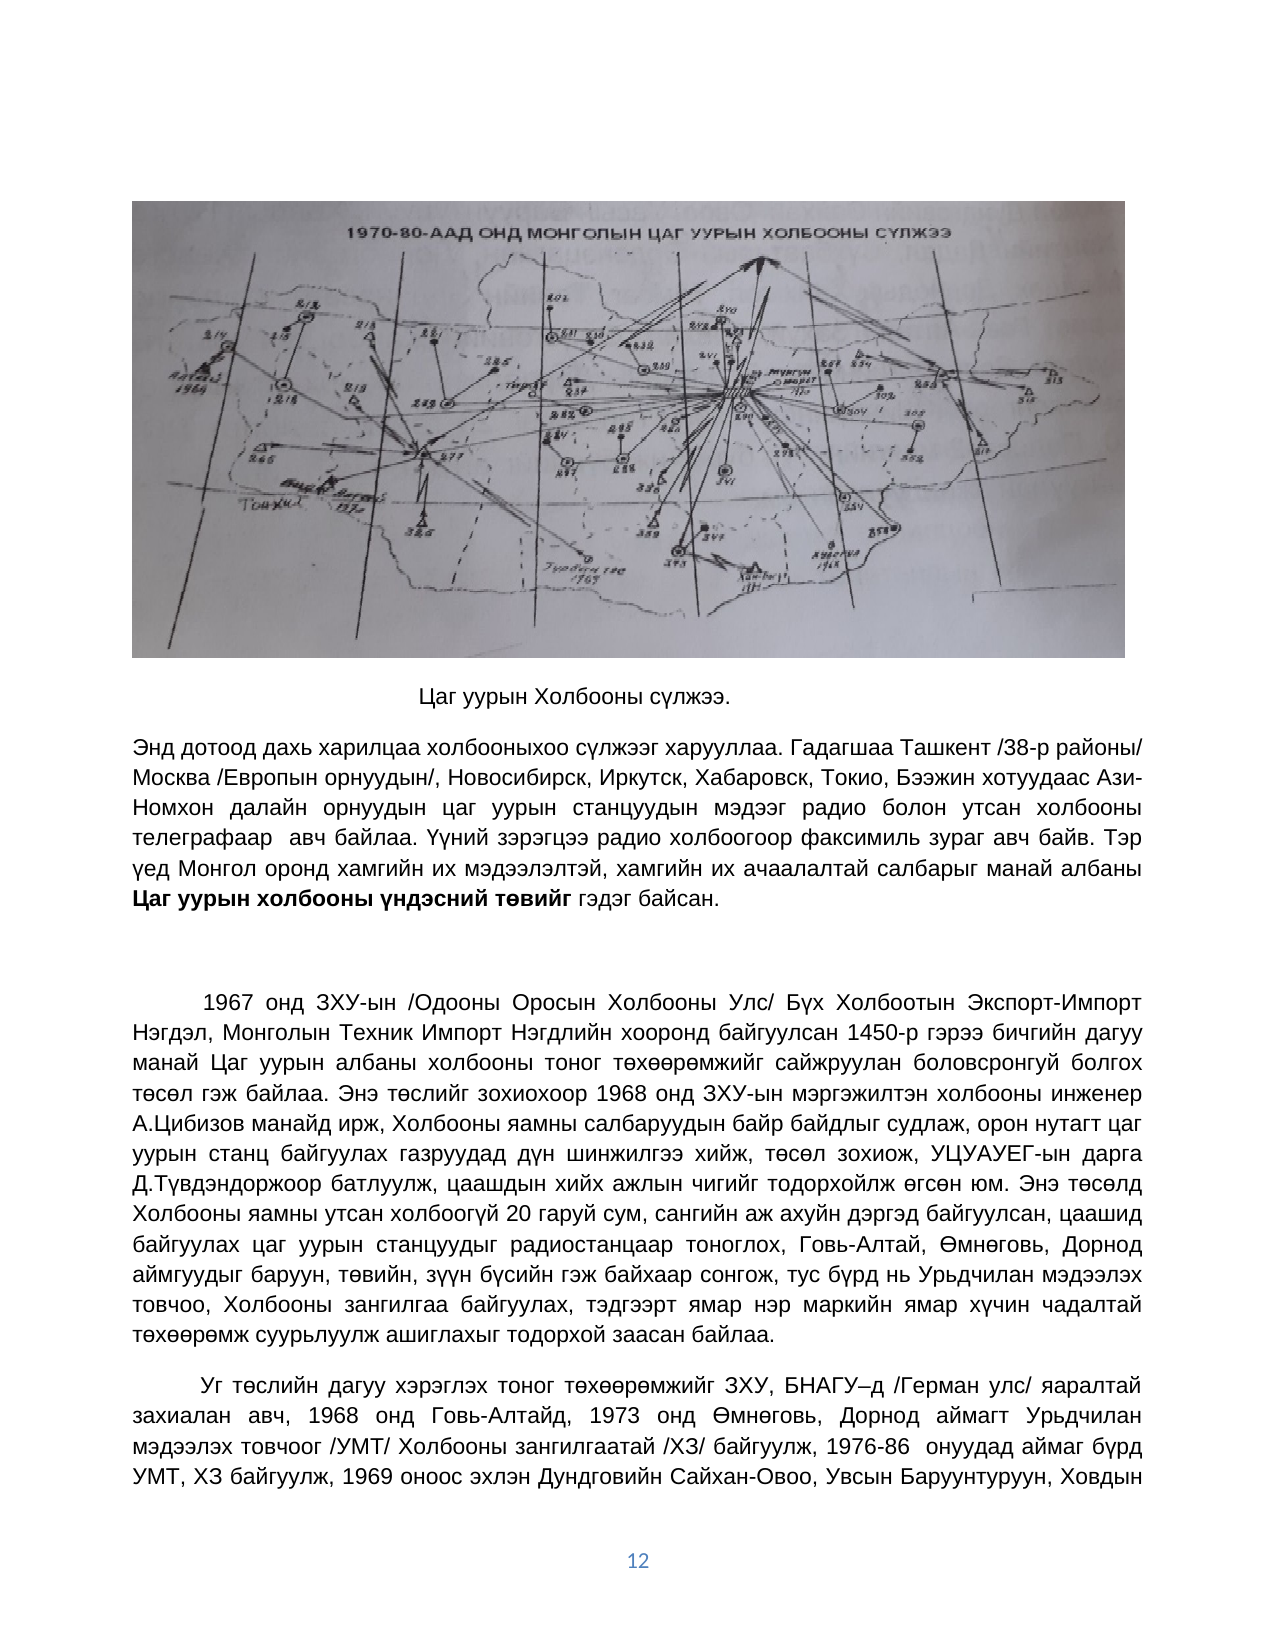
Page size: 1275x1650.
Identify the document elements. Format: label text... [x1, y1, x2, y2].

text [132, 1372, 1143, 1489]
text 1967 онд ЗХУ-ын /Одооны Оросын Холбооны Улс/ Бүх Холбоотын Экспорт-Импорт Нэгдэл, Монголын Техник Импорт Нэгдлийн хооронд байгуулсан 1450-р гэрээ бичгийн дагуу манай Цаг уурын албаны холбооны тоног төхөөрөмжийг сайжруулан боловсронгуй болгох төсөл гэж байлаа. Энэ төслийг зохиохоор 1968 онд ЗХУ-ын мэргэжилтэн холбооны инженер А.Цибизов манайд ирж, Холбооны яамны салбаруудын байр байдлыг судлаж, орон нутагт цаг уурын станц байгуулах газруудад дүн шинжилгээ хийж, төсөл зохиож, УЦУАУЕГ-ын дарга Д.Түвдэндоржоор батлуулж, цаашдын хийх ажлын чигийг тодорхойлж өгсөн юм. Энэ төсөлд Холбооны яамны утсан холбоогүй 20 гаруй сум, сангийн аж ахуйн дэргэд байгуулсан, цаашид байгуулах цаг уурын станцуудыг радиостанцаар тоноглох, Говь-Алтай, Өмнөговь, Дорнод аймгуудыг баруун, төвийн, зүүн бүсийн гэж байхаар сонгож, тус бүрд нь Урьдчилан мэдээлэх товчоо, Холбооны зангилгаа байгуулах, тэдгээрт ямар нэр маркийн ямар хүчин чадалтай төхөөрөмж суурьлуулж ашиглахыг тодорхой заасан байлаа. [132, 989, 1143, 1348]
picture [132, 201, 1125, 658]
text Энд дотоод дахь харилцаа холбооныхоо сүлжээг харууллаа. Гадагшаа Ташкент /38-р районы/ Москва /Европын орнуудын/, Новосибирск, Иркутск, Хабаровск, Токио, Бээжин хотуудаас Ази-Номхон далайн орнуудын цаг уурын станцуудын мэдээг радио болон утсан холбооны телеграфаар авч байлаа. Үүний зэрэгцээ радио холбоогоор факсимиль зураг авч байв. Тэр үед Монгол оронд хамгийн их мэдээлэлтэй, хамгийн их ачаалалтай салбарыг манай албаны Цаг уурын холбооны үндэсний төвийг гэдэг байсан. [132, 734, 1143, 911]
text Цаг уурын Холбооны сүлжээ. [132, 683, 1143, 709]
